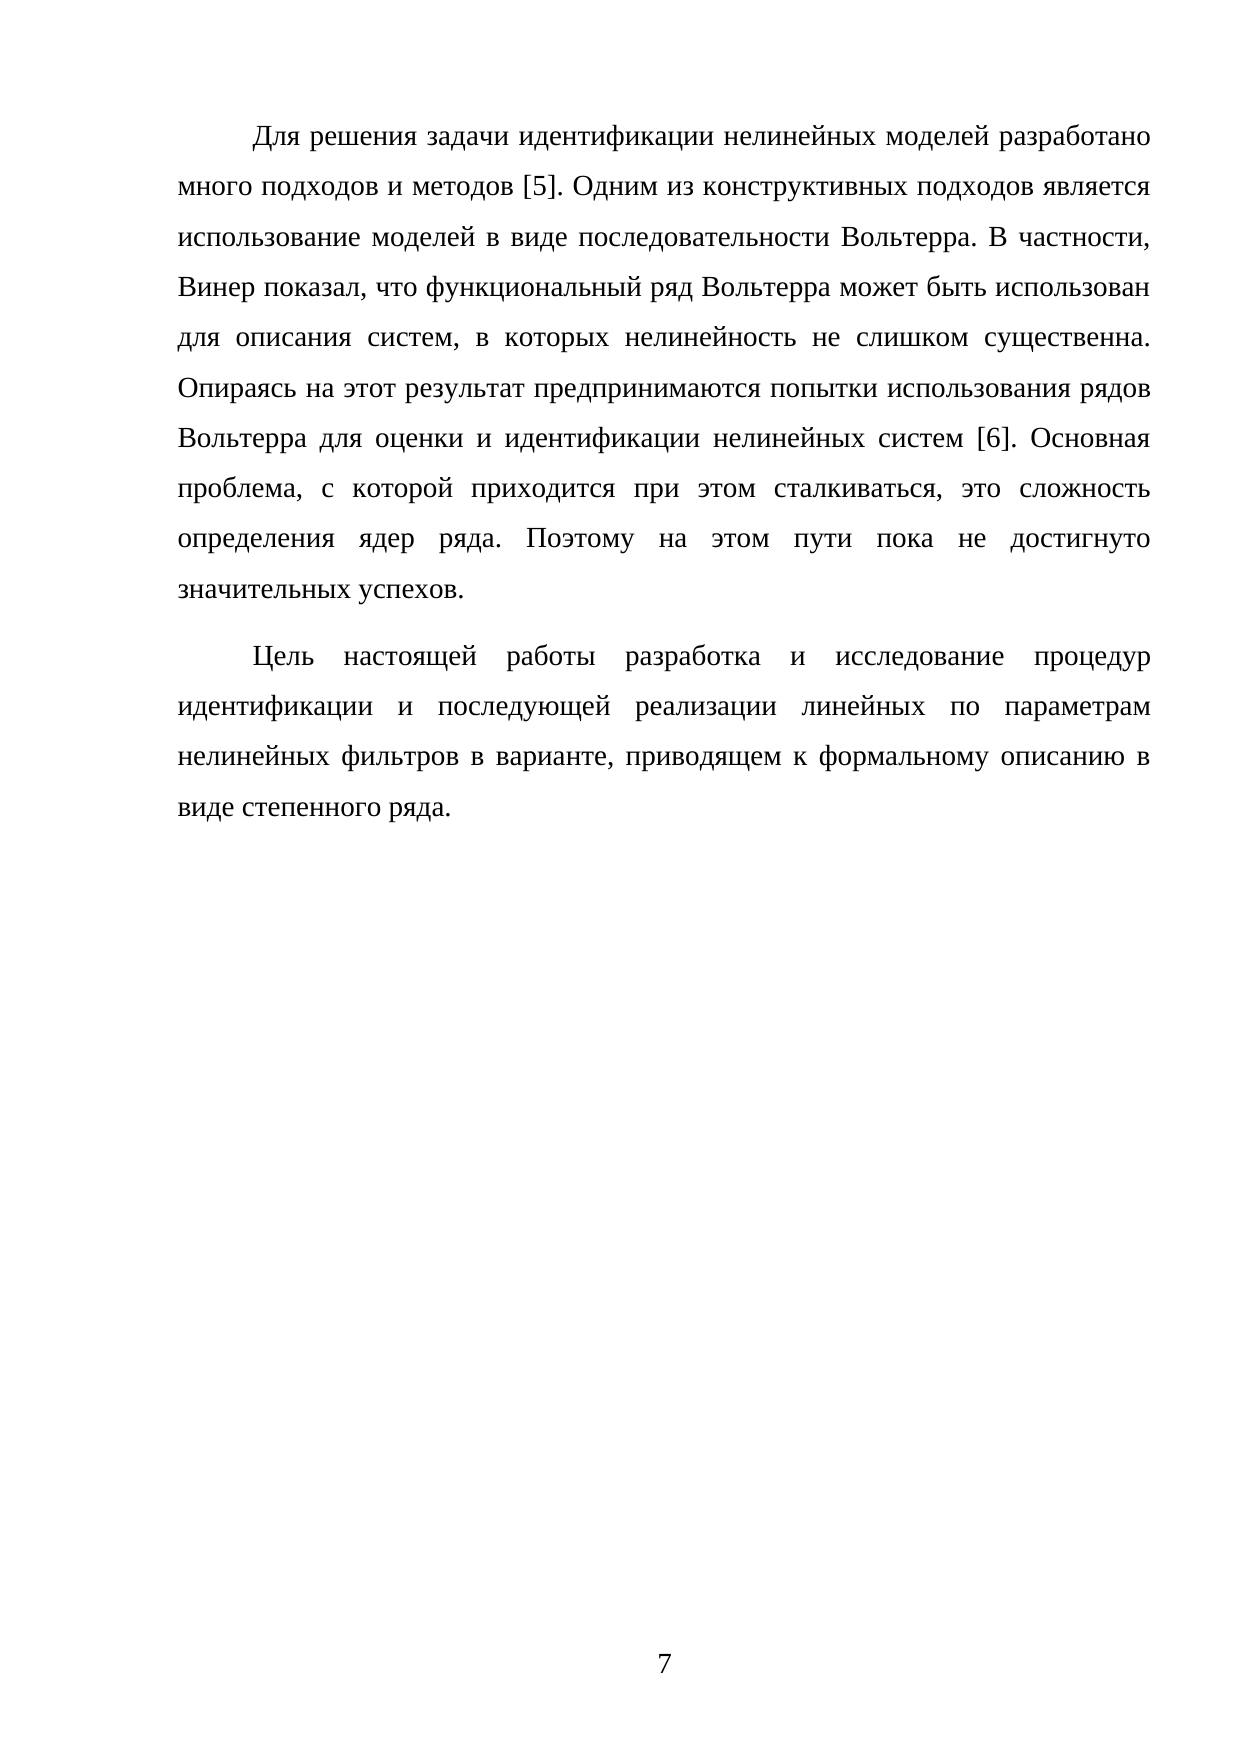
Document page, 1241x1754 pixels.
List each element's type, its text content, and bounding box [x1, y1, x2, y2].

text Для решения задачи идентификации нелинейных моделей разработано много подходов и методов [5]. Одним из конструктивных подходов является использование моделей в виде последовательности Вольтерра. В частности, Винер показал, что функциональный ряд Вольтерра может быть использован для описания систем, в которых нелинейность не слишком существенна. Опираясь на этот результат предпринимаются попытки использования рядов Вольтерра для оценки и идентификации нелинейных систем [6]. Основная проблема, с которой приходится при этом сталкиваться, это сложность определения ядер ряда. Поэтому на этом пути пока не достигнуто значительных успехов. [177, 118, 1152, 604]
text Цель настоящей работы разработка и исследование процедур идентификации и последующей реализации линейных по параметрам нелинейных фильтров в варианте, приводящем к формальному описанию в виде степенного ряда. [177, 638, 1152, 822]
